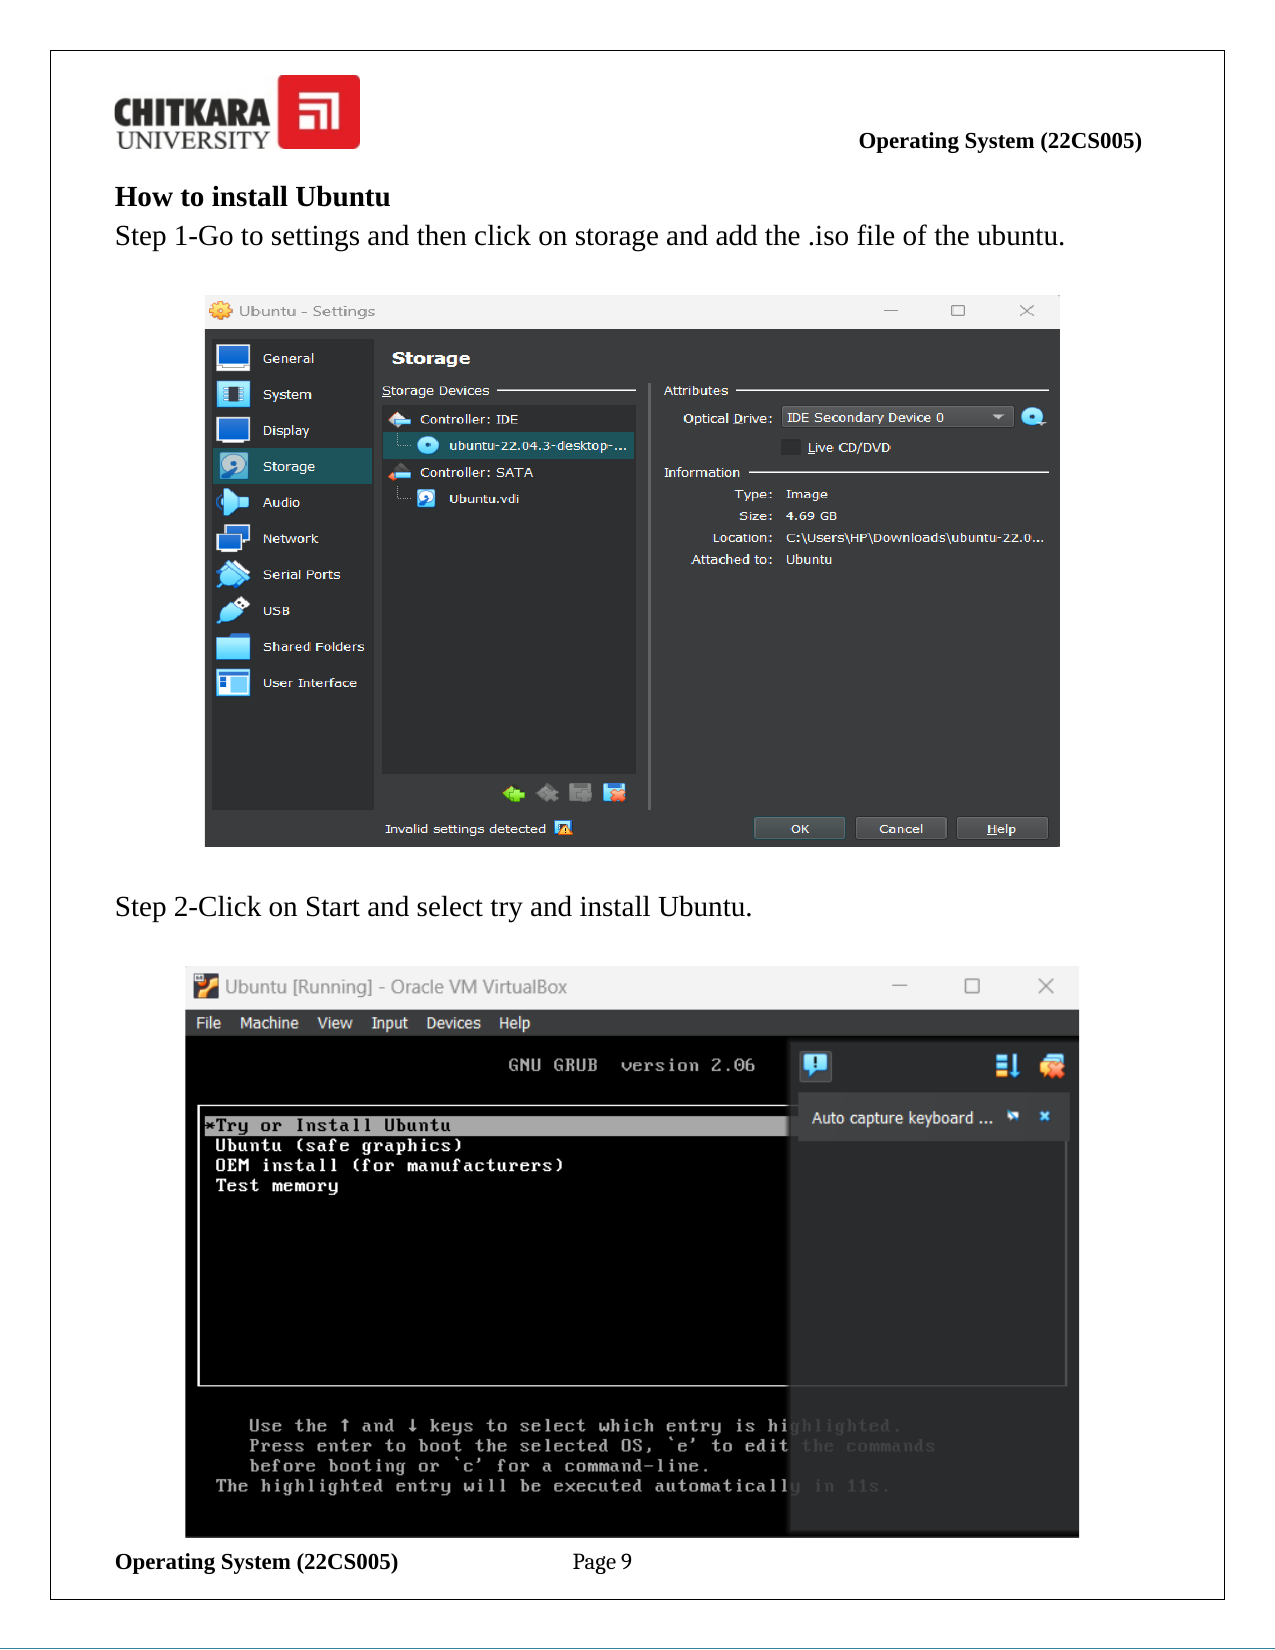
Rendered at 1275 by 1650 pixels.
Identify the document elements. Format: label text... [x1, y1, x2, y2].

text Step 2-Click on Start and select try and install Ubuntu. [114, 889, 1150, 923]
picture [114, 75, 360, 149]
picture [204, 295, 1060, 847]
picture [185, 966, 1080, 1538]
text How to install Ubuntu [114, 179, 1150, 213]
text Step 1-Go to settings and then click on storage and add the .iso file of the ubuntu. [114, 218, 1150, 252]
